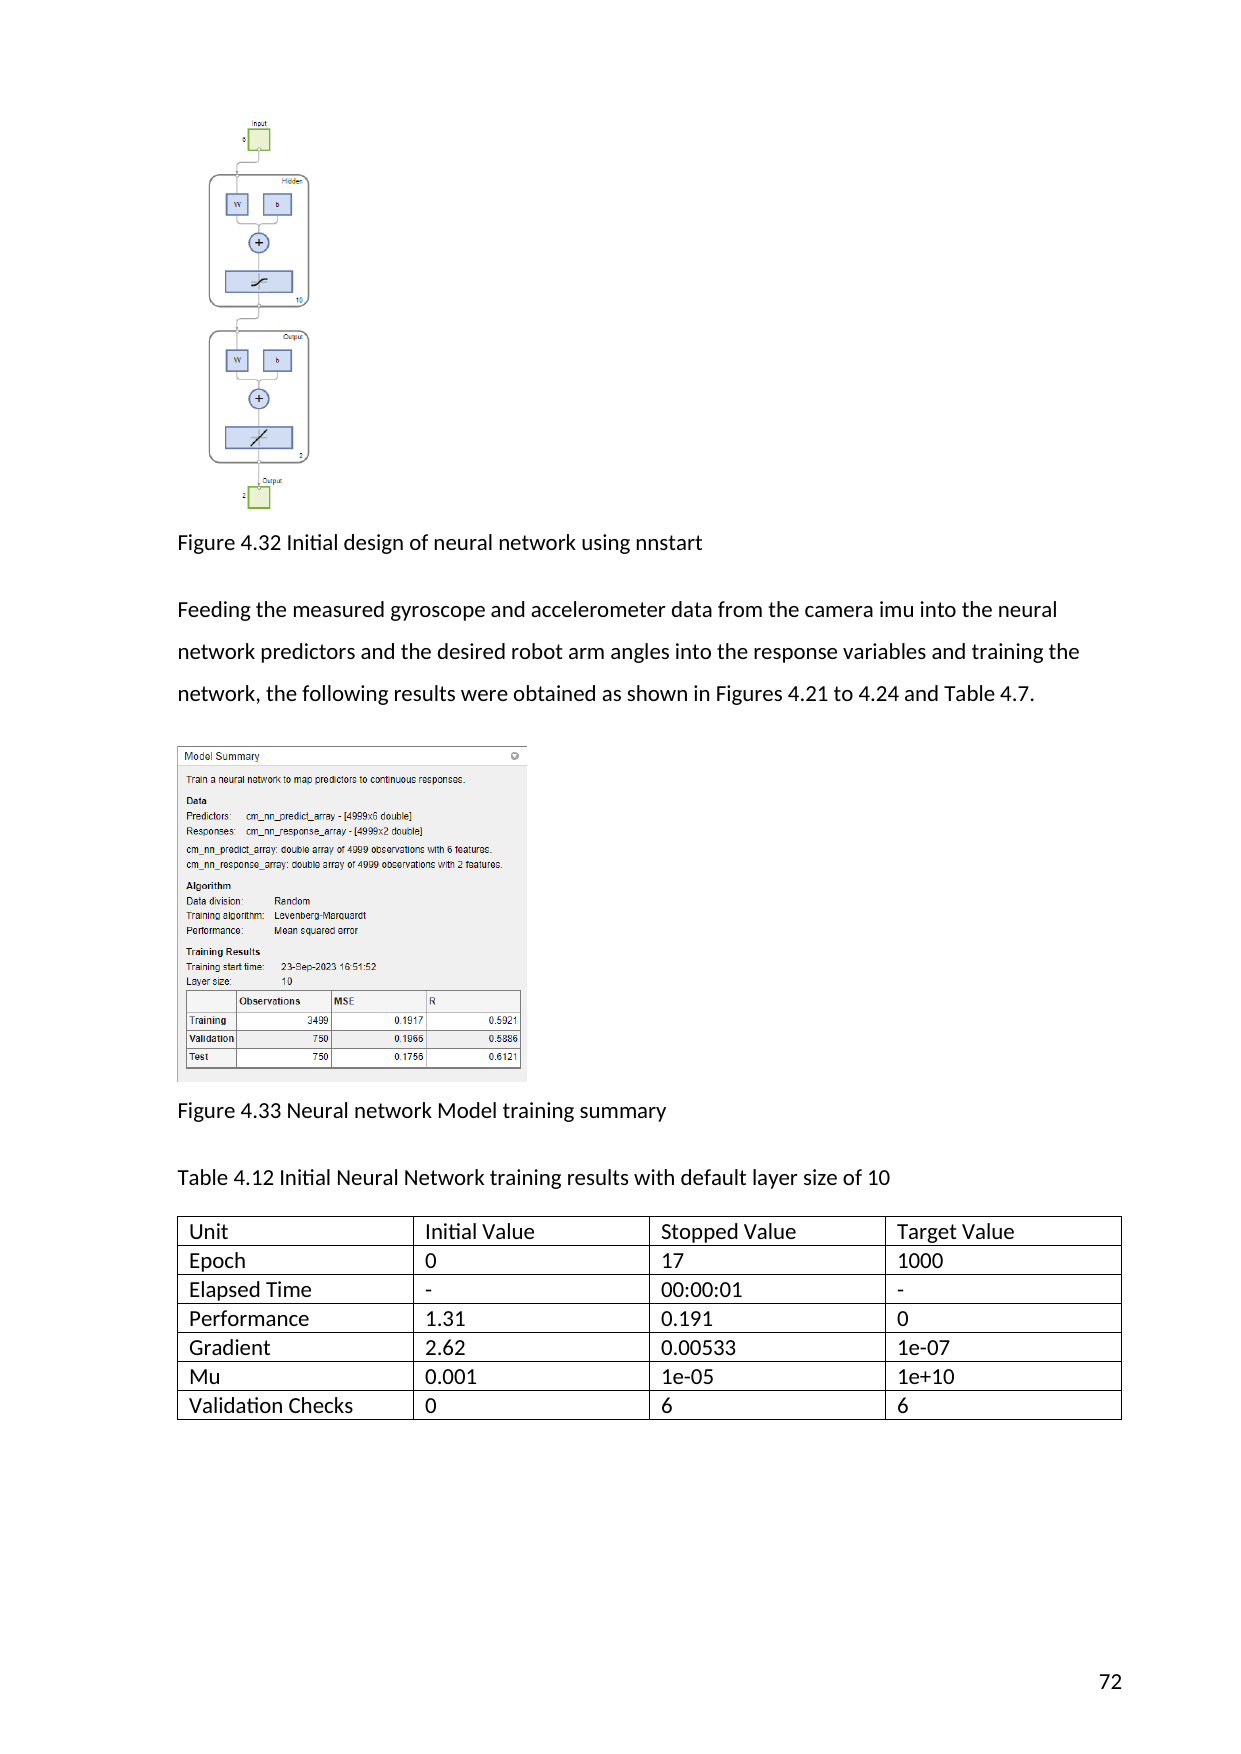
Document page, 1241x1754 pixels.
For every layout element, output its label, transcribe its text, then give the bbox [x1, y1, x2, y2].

table_cell 1e-07 [886, 1333, 1121, 1361]
table_cell 0.191 [650, 1304, 885, 1332]
picture [177, 746, 527, 1082]
table_header Initial Value [414, 1217, 649, 1245]
table_cell Gradient [178, 1333, 413, 1361]
text Feeding the measured gyroscope and accelerometer data from the camera imu into the neural network predictors and the desired robot arm angles into the response variables and training the network, the following results were obtained as shown in Figures 4.21 to 4.24 and Table 4.7. [177, 596, 1122, 707]
table_cell Elapsed Time [178, 1275, 413, 1303]
table_cell 00:00:01 [650, 1275, 885, 1303]
table_cell 2.62 [414, 1333, 649, 1361]
table_cell Validation Checks [178, 1391, 413, 1419]
table_cell 1e+10 [886, 1362, 1121, 1390]
table_cell 0 [414, 1246, 649, 1274]
picture [177, 118, 367, 515]
table_cell 1e-05 [650, 1362, 885, 1390]
table_cell 0.001 [414, 1362, 649, 1390]
table_header Unit [178, 1217, 413, 1245]
table_cell Performance [178, 1304, 413, 1332]
table_header Target Value [886, 1217, 1121, 1245]
table_header Stopped Value [650, 1217, 885, 1245]
table_cell 6 [886, 1391, 1121, 1419]
table_cell 0.00533 [650, 1333, 885, 1361]
table_cell - [886, 1275, 1121, 1303]
table_cell 1.31 [414, 1304, 649, 1332]
table_cell 17 [650, 1246, 885, 1274]
table_cell Epoch [178, 1246, 413, 1274]
table_cell 6 [650, 1391, 885, 1419]
table_cell Mu [178, 1362, 413, 1390]
table_cell 1000 [886, 1246, 1121, 1274]
table_cell 0 [414, 1391, 649, 1419]
table_cell - [414, 1275, 649, 1303]
table_cell 0 [886, 1304, 1121, 1332]
